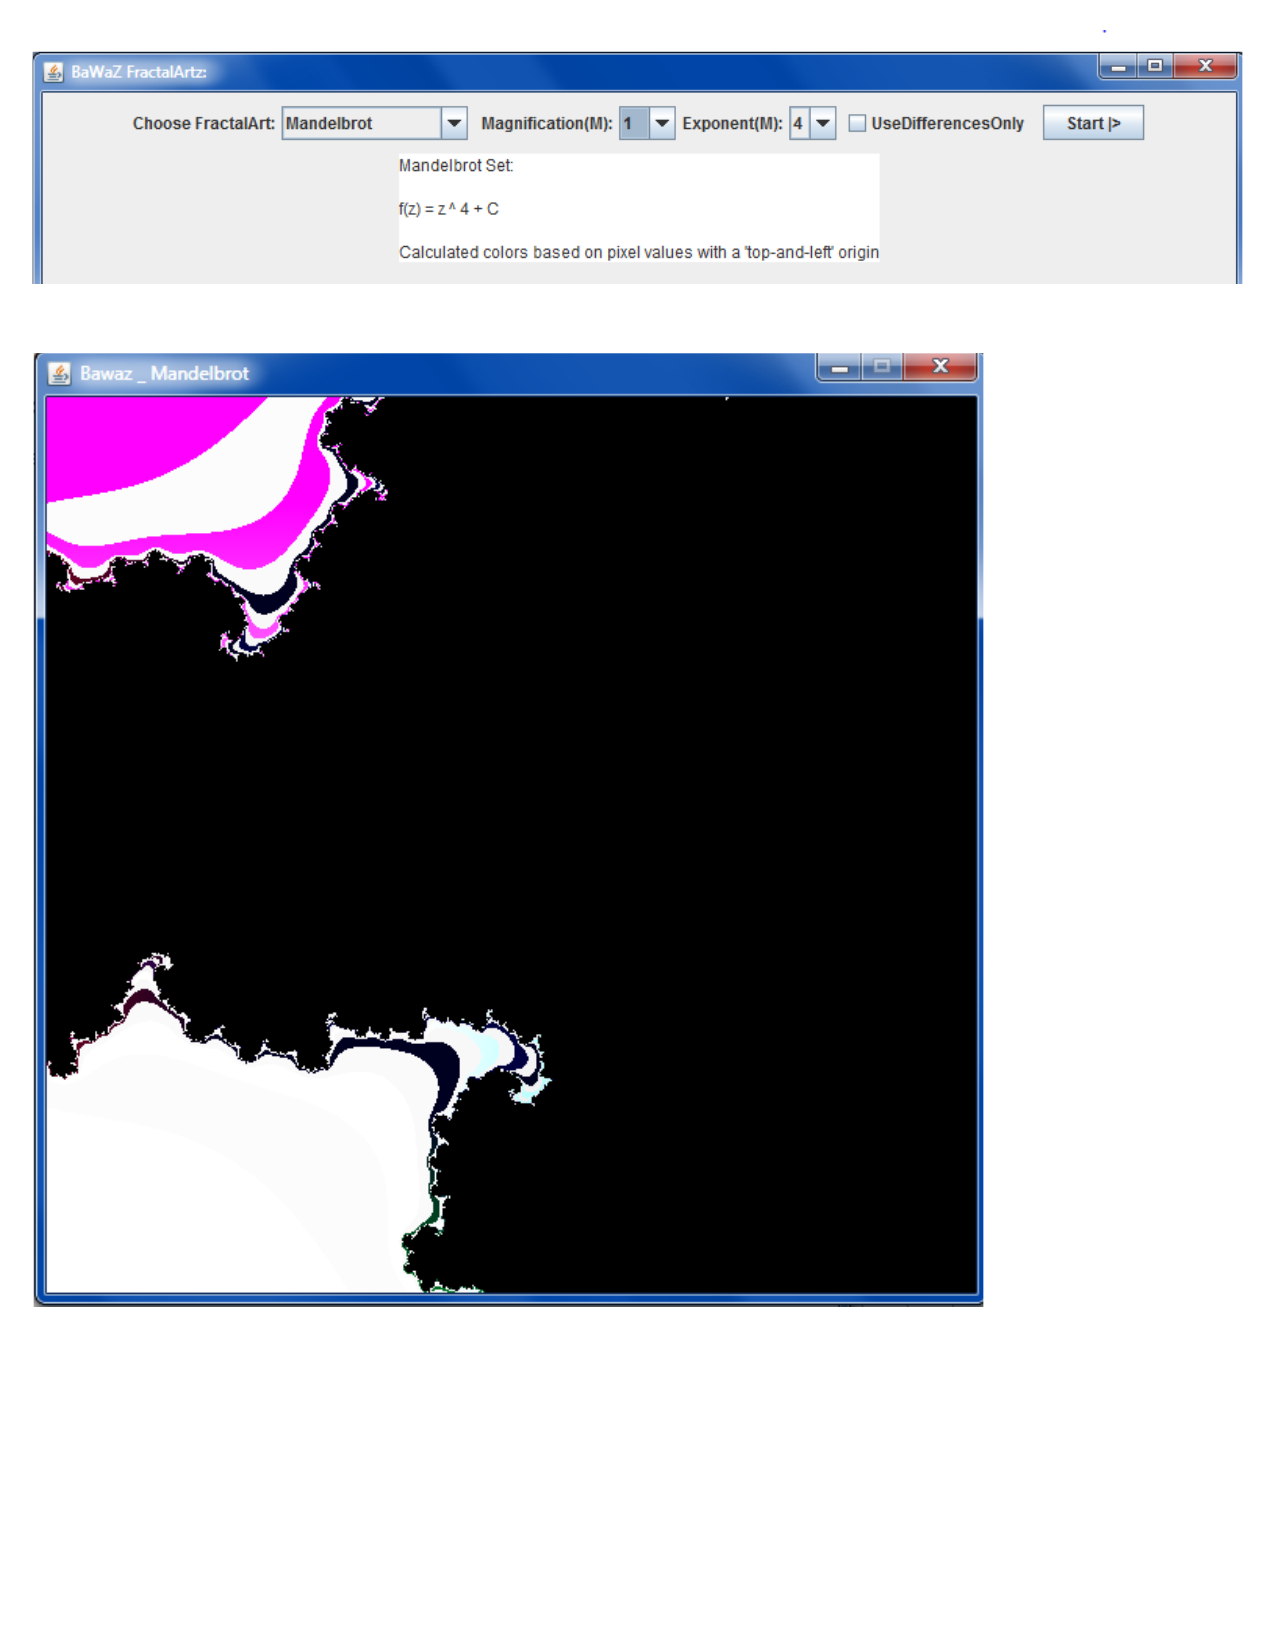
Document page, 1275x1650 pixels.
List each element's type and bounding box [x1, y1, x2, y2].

picture [33, 353, 984, 1307]
picture [32, 30, 1243, 284]
